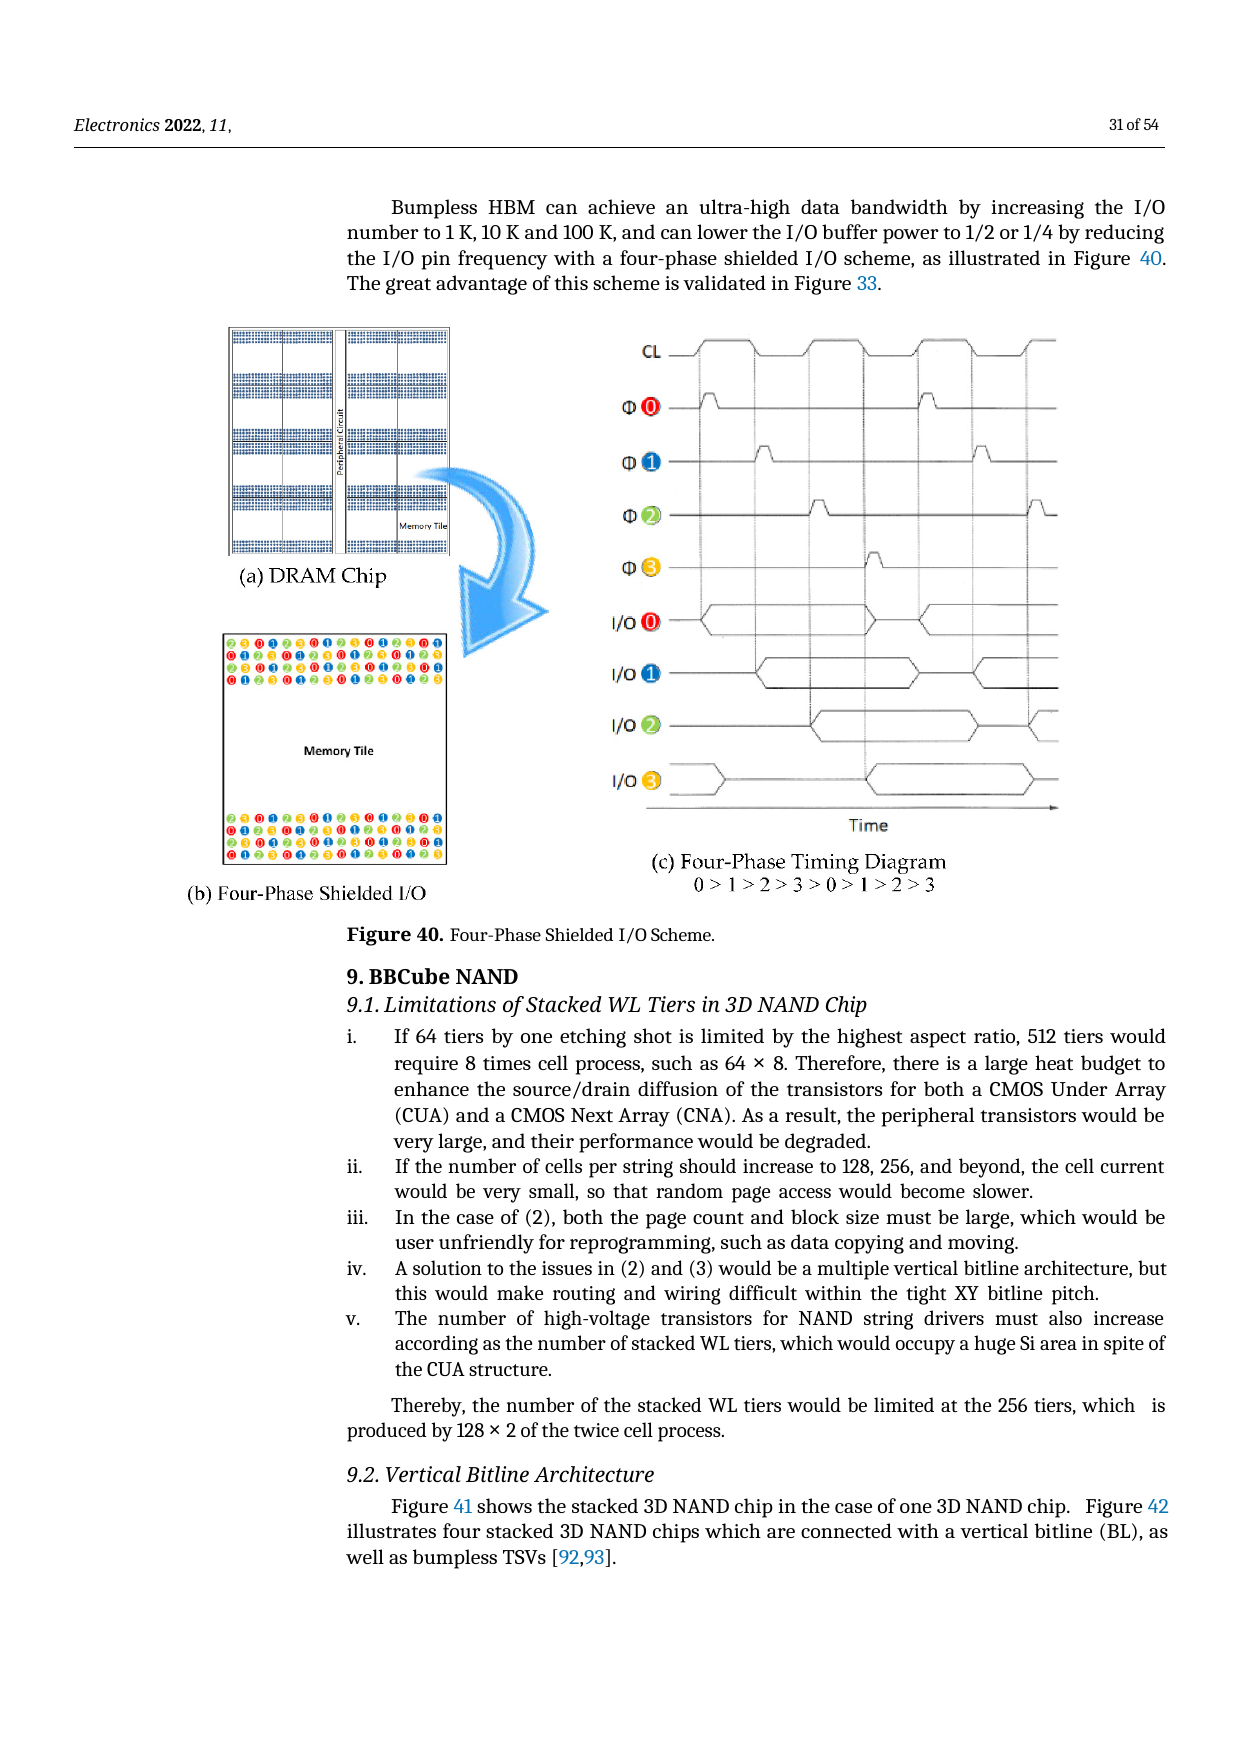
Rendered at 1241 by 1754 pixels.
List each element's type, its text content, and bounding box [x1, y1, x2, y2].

list The number of high-voltage transistors for NAND string drivers must also increase according as the number of stacked WL tiers, which would occupy a huge Si area in spite of the CUA structure. [346, 1307, 1166, 1381]
subtitle BBCube NAND [346, 962, 1182, 990]
list In the case of (2), both the page count and block size must be large, which would be user unfriendly for reprogramming, such as data copying and moving. [347, 1206, 1166, 1255]
picture [175, 311, 1074, 913]
list A solution to the issues in (2) and (3) would be a multiple vertical bitline architecture, but this would make routing and wiring difficult within the tight XY bitline pitch. [347, 1256, 1168, 1305]
list Limitations of Stacked WL Tiers in 3D NAND Chip [346, 990, 1182, 1018]
text Figure 41 shows the stacked 3D NAND chip in the case of one 3D NAND chip. Figure 42 illustrates four stacked 3D NAND chips which are connected with a vertical bitline (BL), as well as bumpless TSVs [92,93]. [347, 1495, 1169, 1569]
list Vertical Bitline Architecture [346, 1460, 1182, 1488]
list If 64 tiers by one etching shot is limited by the highest aspect ratio, 512 tiers would require 8 times cell process, such as 64 × 8. Therefore, there is a large heat budget to enhance the source/drain diffusion of the transistors for both a CMOS Under Array (CUA) and a CMOS Next Array (CNA). As a result, the peripheral transistors would be very large, and their performance would be degraded. [347, 1023, 1166, 1154]
list If the number of cells per string should increase to 128, 256, and beyond, the cell current would be very small, so that random page access would become slower. [347, 1155, 1165, 1204]
text Thereby, the number of the stacked WL tiers would be limited at the 256 tiers, which is produced by 128 × 2 of the twice cell process. [347, 1394, 1165, 1444]
text Bumpless HBM can achieve an ultra-high data bandwidth by increasing the I/O number to 1 K, 10 K and 100 K, and can lower the I/O buffer power to 1/2 or 1/4 by reducing the I/O pin frequency with a four-phase shielded I/O scheme, as illustrated in Figure 40. The great advantage of this scheme is validated in Figure 33. [347, 196, 1166, 296]
